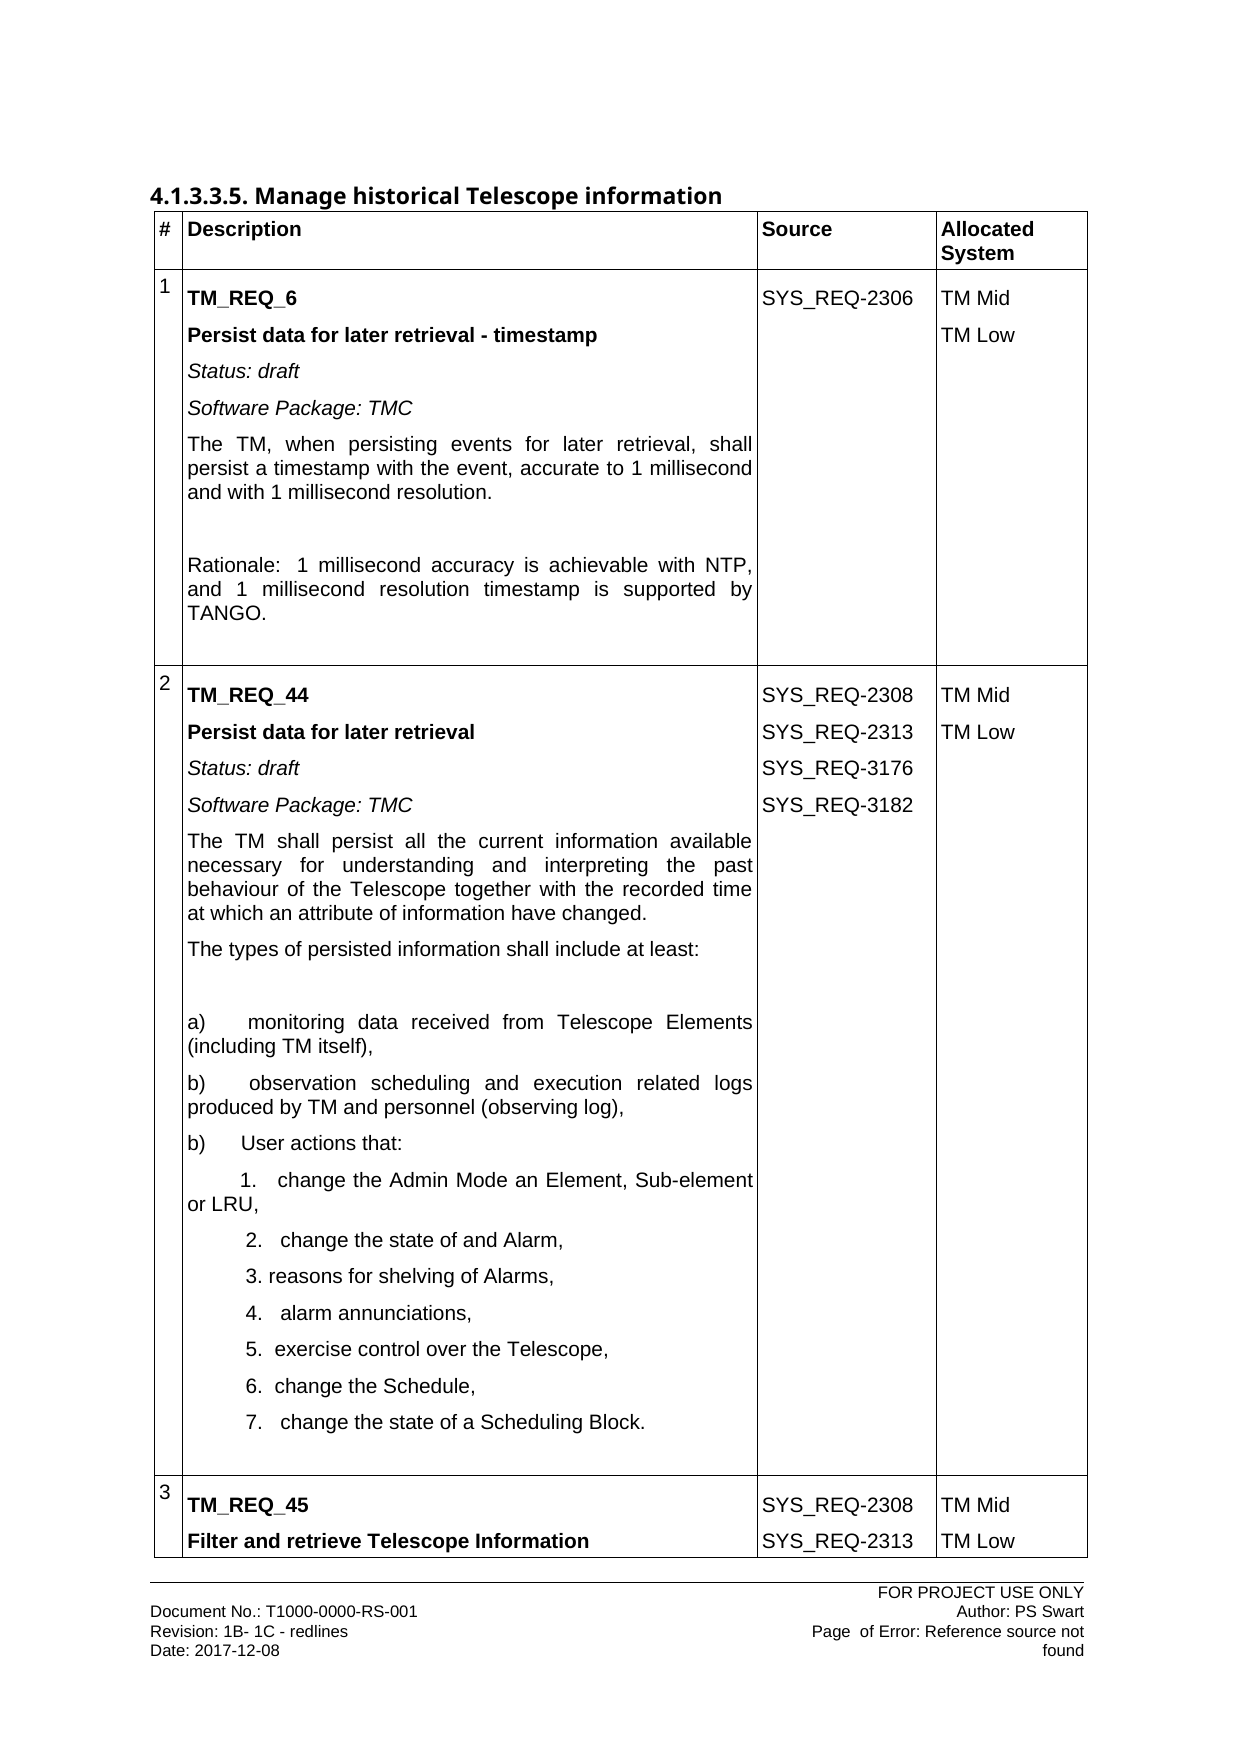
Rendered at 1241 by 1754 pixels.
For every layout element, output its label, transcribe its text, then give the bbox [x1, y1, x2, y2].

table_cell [758, 1476, 936, 1557]
table_cell 2 [155, 666, 182, 1475]
table_cell 3 [155, 1476, 182, 1557]
table_header # [155, 212, 182, 268]
text 4.1.3.3.5. Manage historical Telescope information [150, 180, 1090, 211]
table_header Allocated System [937, 212, 1087, 268]
table_cell TM Mid TM Low [937, 666, 1087, 1475]
table_cell TM Mid TM Low [937, 1476, 1087, 1557]
table_cell TM Mid TM Low [937, 270, 1087, 665]
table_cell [183, 1476, 757, 1557]
table_header Description [183, 212, 757, 268]
table_cell TM_REQ_44 Persist data for later retrieval Status: draft Software Package: TMC The TM shall persist all the current information available necessary for understanding and interpreting the past behaviour of the Telescope together with the recorded time at which an attribute of information have changed. The types of persisted information shall include at least: a) monitoring data received from Telescope Elements (including TM itself), b) observation scheduling and execution related logs produced by TM and personnel (observing log), b) User actions that: 1. change the Admin Mode an Element, Sub-element or LRU, 2. change the state of and Alarm, 3. reasons for shelving of Alarms, 4. alarm annunciations, 5. exercise control over the Telescope, 6. change the Schedule, 7. change the state of a Scheduling Block. [183, 666, 757, 1475]
table_cell SYS_REQ-2308 SYS_REQ-2313 SYS_REQ-3176 SYS_REQ-3182 [758, 666, 936, 1475]
table_cell TM_REQ_6 Persist data for later retrieval - timestamp Status: draft Software Package: TMC The TM, when persisting events for later retrieval, shall persist a timestamp with the event, accurate to 1 millisecond and with 1 millisecond resolution. Rationale: 1 millisecond accuracy is achievable with NTP, and 1 millisecond resolution timestamp is supported by TANGO. [183, 270, 757, 665]
table_cell 1 [155, 270, 182, 665]
table_header Source [758, 212, 936, 268]
table_cell SYS_REQ-2306 [758, 270, 936, 665]
